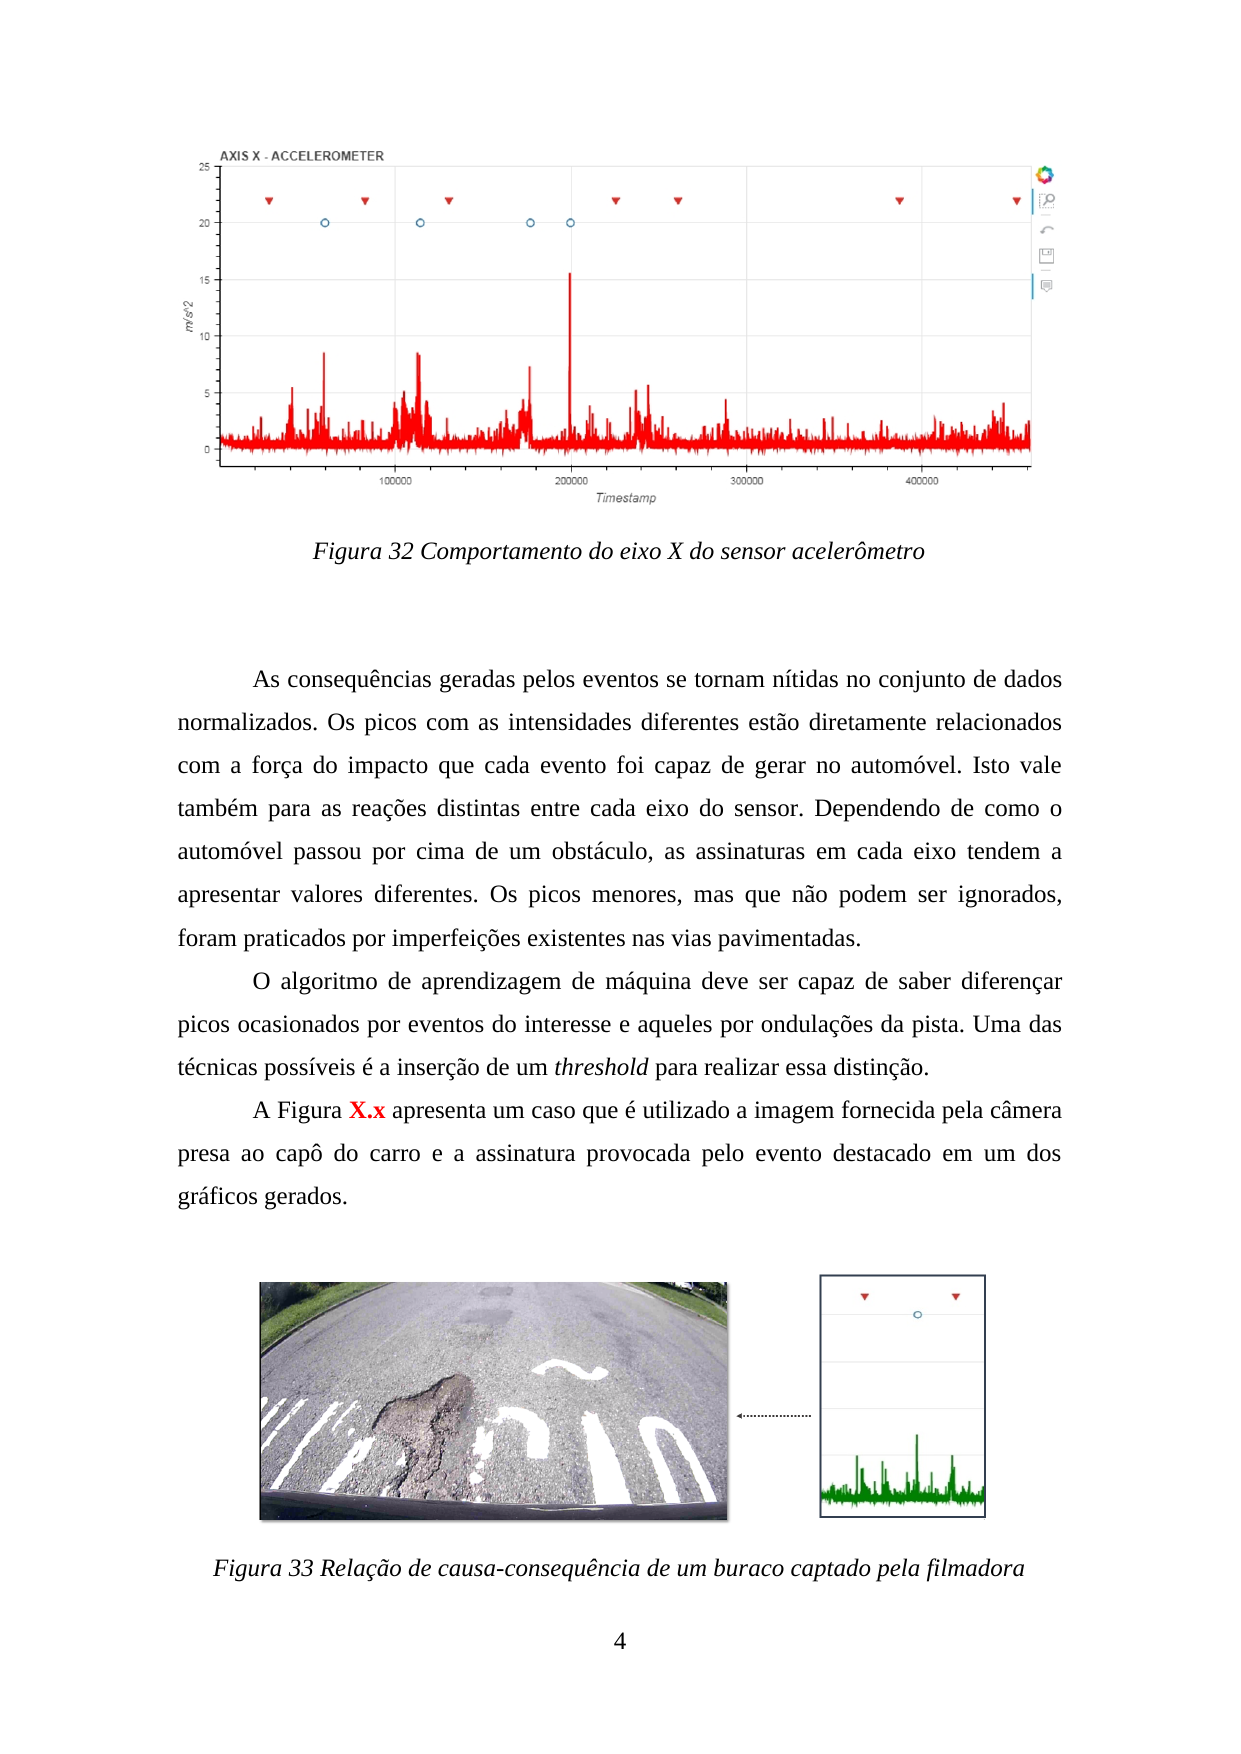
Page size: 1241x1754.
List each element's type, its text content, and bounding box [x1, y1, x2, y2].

picture [177, 147, 1063, 510]
text As consequências geradas pelos eventos se tornam nítidas no conjunto de dados normalizados. Os picos com as intensidades diferentes estão diretamente relacionados com a força do impacto que cada evento foi capaz de gerar no automóvel. Isto vale também para as reações distintas entre cada eixo do sensor. Dependendo de como o automóvel passou por cima de um obstáculo, as assinaturas em cada eixo tendem a apresentar valores diferentes. Os picos menores, mas que não podem ser ignorados, foram praticados por imperfeições existentes nas vias pavimentadas. [177, 664, 1063, 951]
text A Figura X.x apresenta um caso que é utilizado a imagem fornecida pela câmera presa ao capô do carro e a assinatura provocada pelo evento destacado em um dos gráficos gerados. [177, 1095, 1063, 1210]
picture [252, 1267, 993, 1527]
text Figura 32 Comportamento do eixo X do sensor acelerômetro [177, 536, 1063, 565]
text O algoritmo de aprendizagem de máquina deve ser capaz de saber diferençar picos ocasionados por eventos do interesse e aqueles por ondulações da pista. Uma das técnicas possíveis é a inserção de um threshold para realizar essa distinção. [177, 966, 1063, 1081]
text Figura 33 Relação de causa-consequência de um buraco captado pela filmadora [177, 1553, 1063, 1582]
